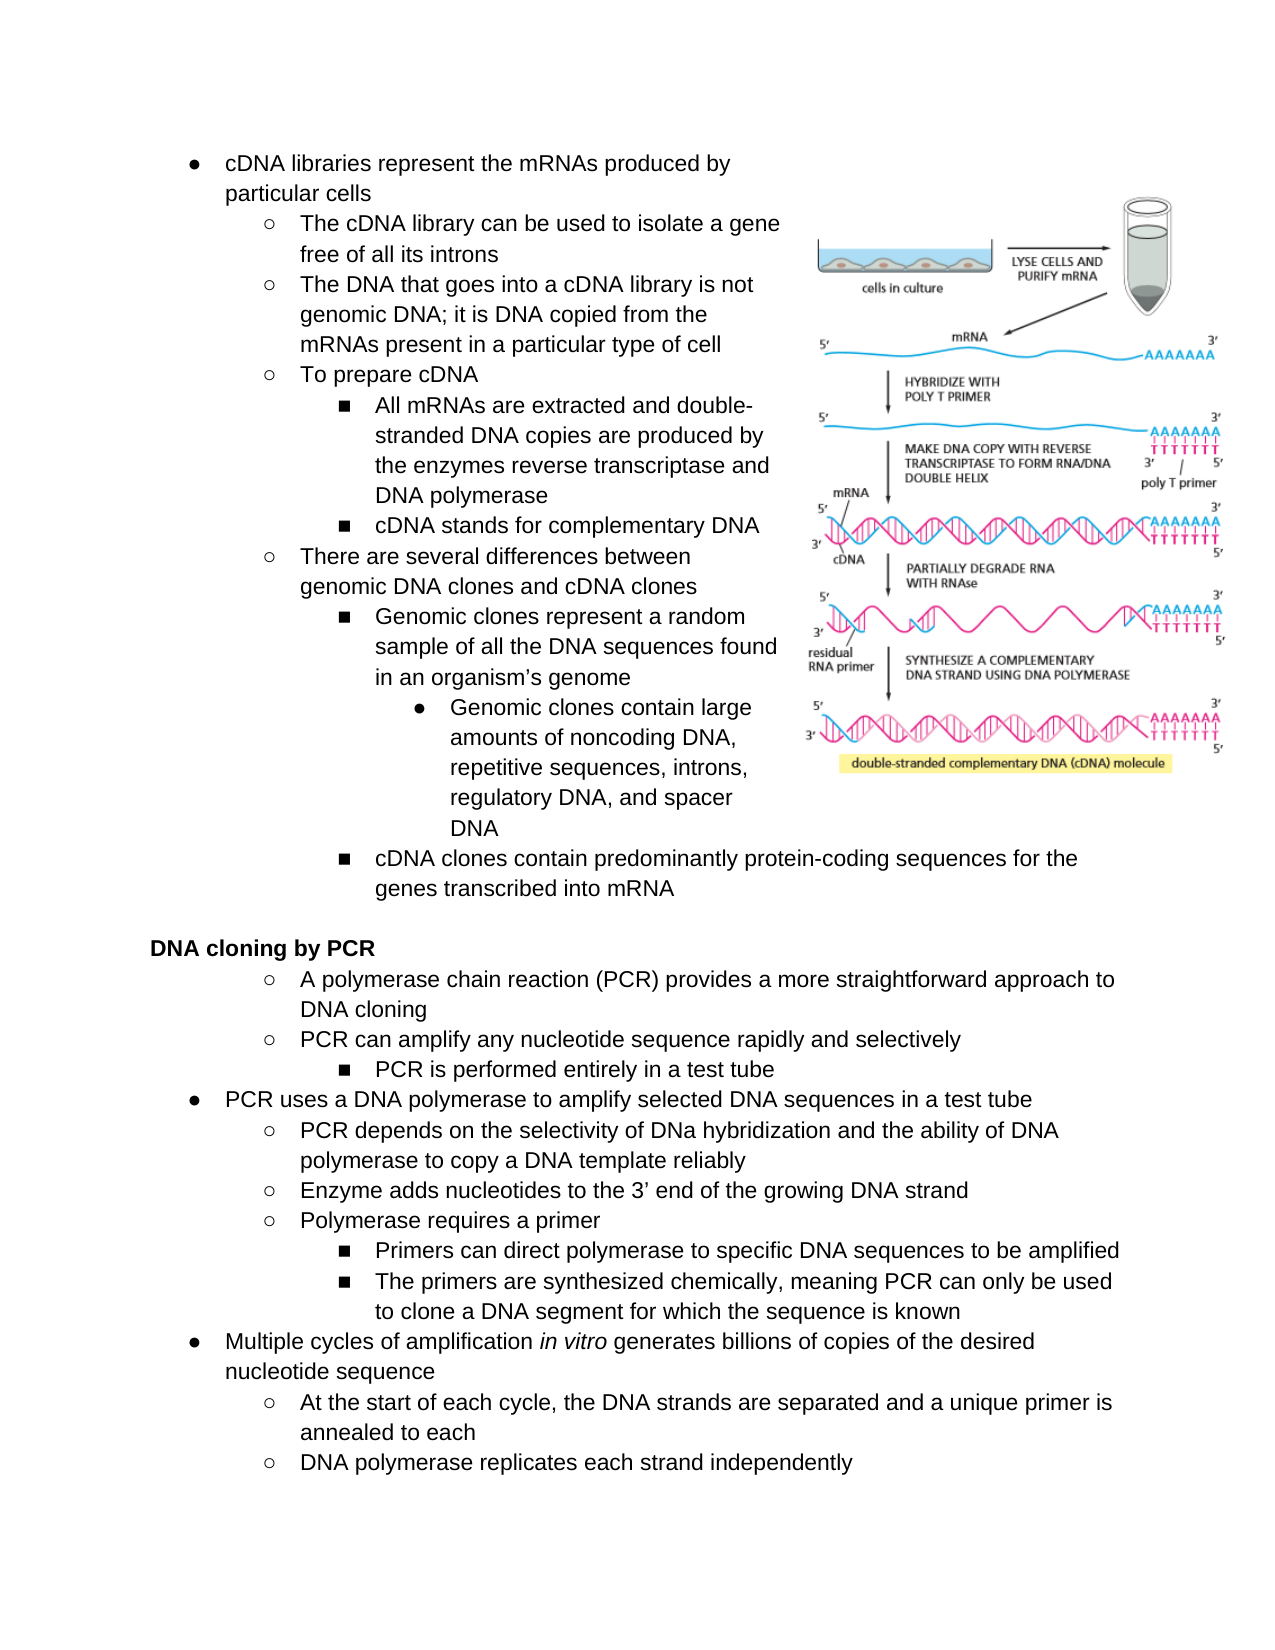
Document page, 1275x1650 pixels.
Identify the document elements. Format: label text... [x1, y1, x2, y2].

list Genomic clones represent a random sample of all the DNA sequences found in an organism’s genome [337, 603, 801, 690]
list PCR depends on the selectivity of DNa hybridization and the ability of DNA polymerase to copy a DNA template reliably [262, 1117, 1125, 1173]
text DNA cloning by PCR [150, 935, 1125, 962]
list Genomic clones contain large amounts of noncoding DNA, repetitive sequences, introns, regulatory DNA, and spacer DNA [412, 694, 1125, 841]
list All mRNAs are extracted and double-stranded DNA copies are produced by the enzymes reverse transcriptase and DNA polymerase [337, 392, 801, 509]
list A polymerase chain reaction (PCR) provides a more straightforward approach to DNA cloning [262, 966, 1125, 1022]
list PCR is performed entirely in a test tube [337, 1056, 1125, 1083]
list There are several differences between genomic DNA clones and cDNA clones [262, 543, 801, 599]
list cDNA clones contain predominantly protein-coding sequences for the genes transcribed into mRNA [337, 845, 1125, 901]
picture [801, 186, 1232, 780]
list Enzyme adds nucleotides to the 3’ end of the growing DNA strand [262, 1177, 1125, 1203]
list PCR uses a DNA polymerase to amplify selected DNA sequences in a test tube [187, 1086, 1125, 1113]
list DNA polymerase replicates each strand independently [262, 1449, 1125, 1475]
list To prepare cDNA [262, 361, 801, 388]
list Multiple cycles of amplification in vitro generates billions of copies of the desired nucleotide sequence [187, 1328, 1125, 1385]
list At the start of each cycle, the DNA strands are separated and a unique primer is annealed to each [262, 1388, 1125, 1445]
list Polymerase requires a primer [262, 1207, 1125, 1234]
list The DNA that goes into a cDNA library is not genomic DNA; it is DNA copied from the mRNAs present in a particular type of cell [262, 271, 801, 358]
list The cDNA library can be used to isolate a gene free of all its introns [262, 210, 801, 267]
list Primers can direct polymerase to specific DNA sequences to be amplified [337, 1237, 1125, 1264]
list PCR can amplify any nucleotide sequence rapidly and selectively [262, 1026, 1125, 1052]
list The primers are synthesized chemically, meaning PCR can only be used to clone a DNA segment for which the sequence is known [337, 1268, 1125, 1324]
list cDNA stands for complementary DNA [337, 512, 801, 539]
list cDNA libraries represent the mRNAs produced by particular cells [187, 150, 1125, 207]
